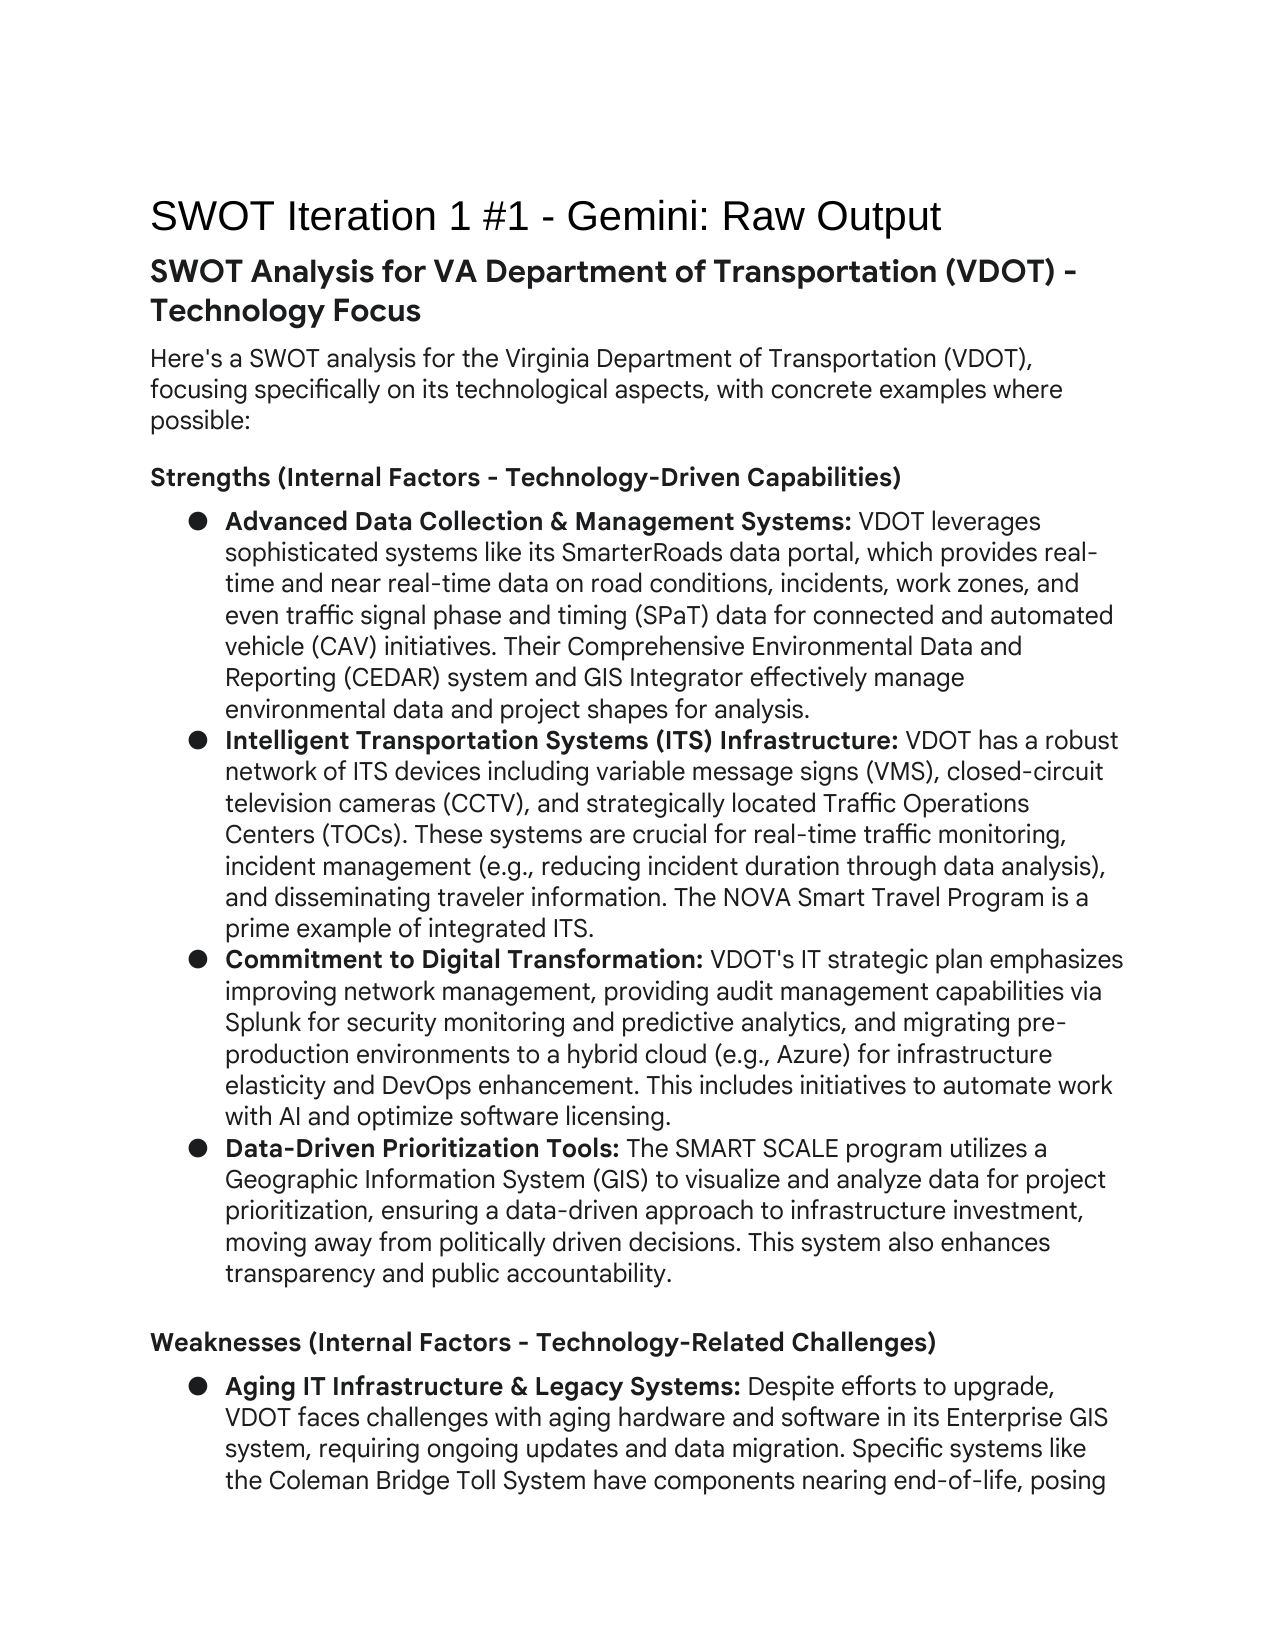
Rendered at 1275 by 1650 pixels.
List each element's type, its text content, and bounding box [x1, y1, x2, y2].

subtitle SWOT Analysis for VA Department of Transportation (VDOT) - Technology Focus [150, 252, 1125, 330]
list Advanced Data Collection & Management Systems: VDOT leverages sophisticated systems like its SmarterRoads data portal, which provides real-time and near real-time data on road conditions, incidents, work zones, and even traffic signal phase and timing (SPaT) data for connected and automated vehicle (CAV) initiatives. Their Comprehensive Environmental Data and Reporting (CEDAR) system and GIS Integrator effectively manage environmental data and project shapes for analysis. [187, 506, 1125, 725]
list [187, 1371, 1125, 1496]
list Intelligent Transportation Systems (ITS) Infrastructure: VDOT has a robust network of ITS devices including variable message signs (VMS), closed-circuit television cameras (CCTV), and strategically located Traffic Operations Centers (TOCs). These systems are crucial for real-time traffic monitoring, incident management (e.g., reducing incident duration through data analysis), and disseminating traveler information. The NOVA Smart Travel Program is a prime example of integrated ITS. [187, 725, 1125, 945]
text Strengths (Internal Factors - Technology-Driven Capabilities) [150, 462, 1125, 493]
text Here's a SWOT analysis for the Virginia Department of Transportation (VDOT), focusing specifically on its technological aspects, with concrete examples where possible: [150, 343, 1125, 437]
list Commitment to Digital Transformation: VDOT's IT strategic plan emphasizes improving network management, providing audit management capabilities via Splunk for security monitoring and predictive analytics, and migrating pre-production environments to a hybrid cloud (e.g., Azure) for infrastructure elasticity and DevOps enhancement. This includes initiatives to automate work with AI and optimize software licensing. [187, 945, 1125, 1133]
text Weaknesses (Internal Factors - Technology-Related Challenges) [150, 1327, 1125, 1358]
list Data-Driven Prioritization Tools: The SMART SCALE program utilizes a Geographic Information System (GIS) to visualize and analyze data for project prioritization, ensuring a data-driven approach to infrastructure investment, moving away from politically driven decisions. This system also enhances transparency and public accountability. [187, 1133, 1125, 1290]
subtitle SWOT Iteration 1 #1 - Gemini: Raw Output [150, 192, 1125, 239]
